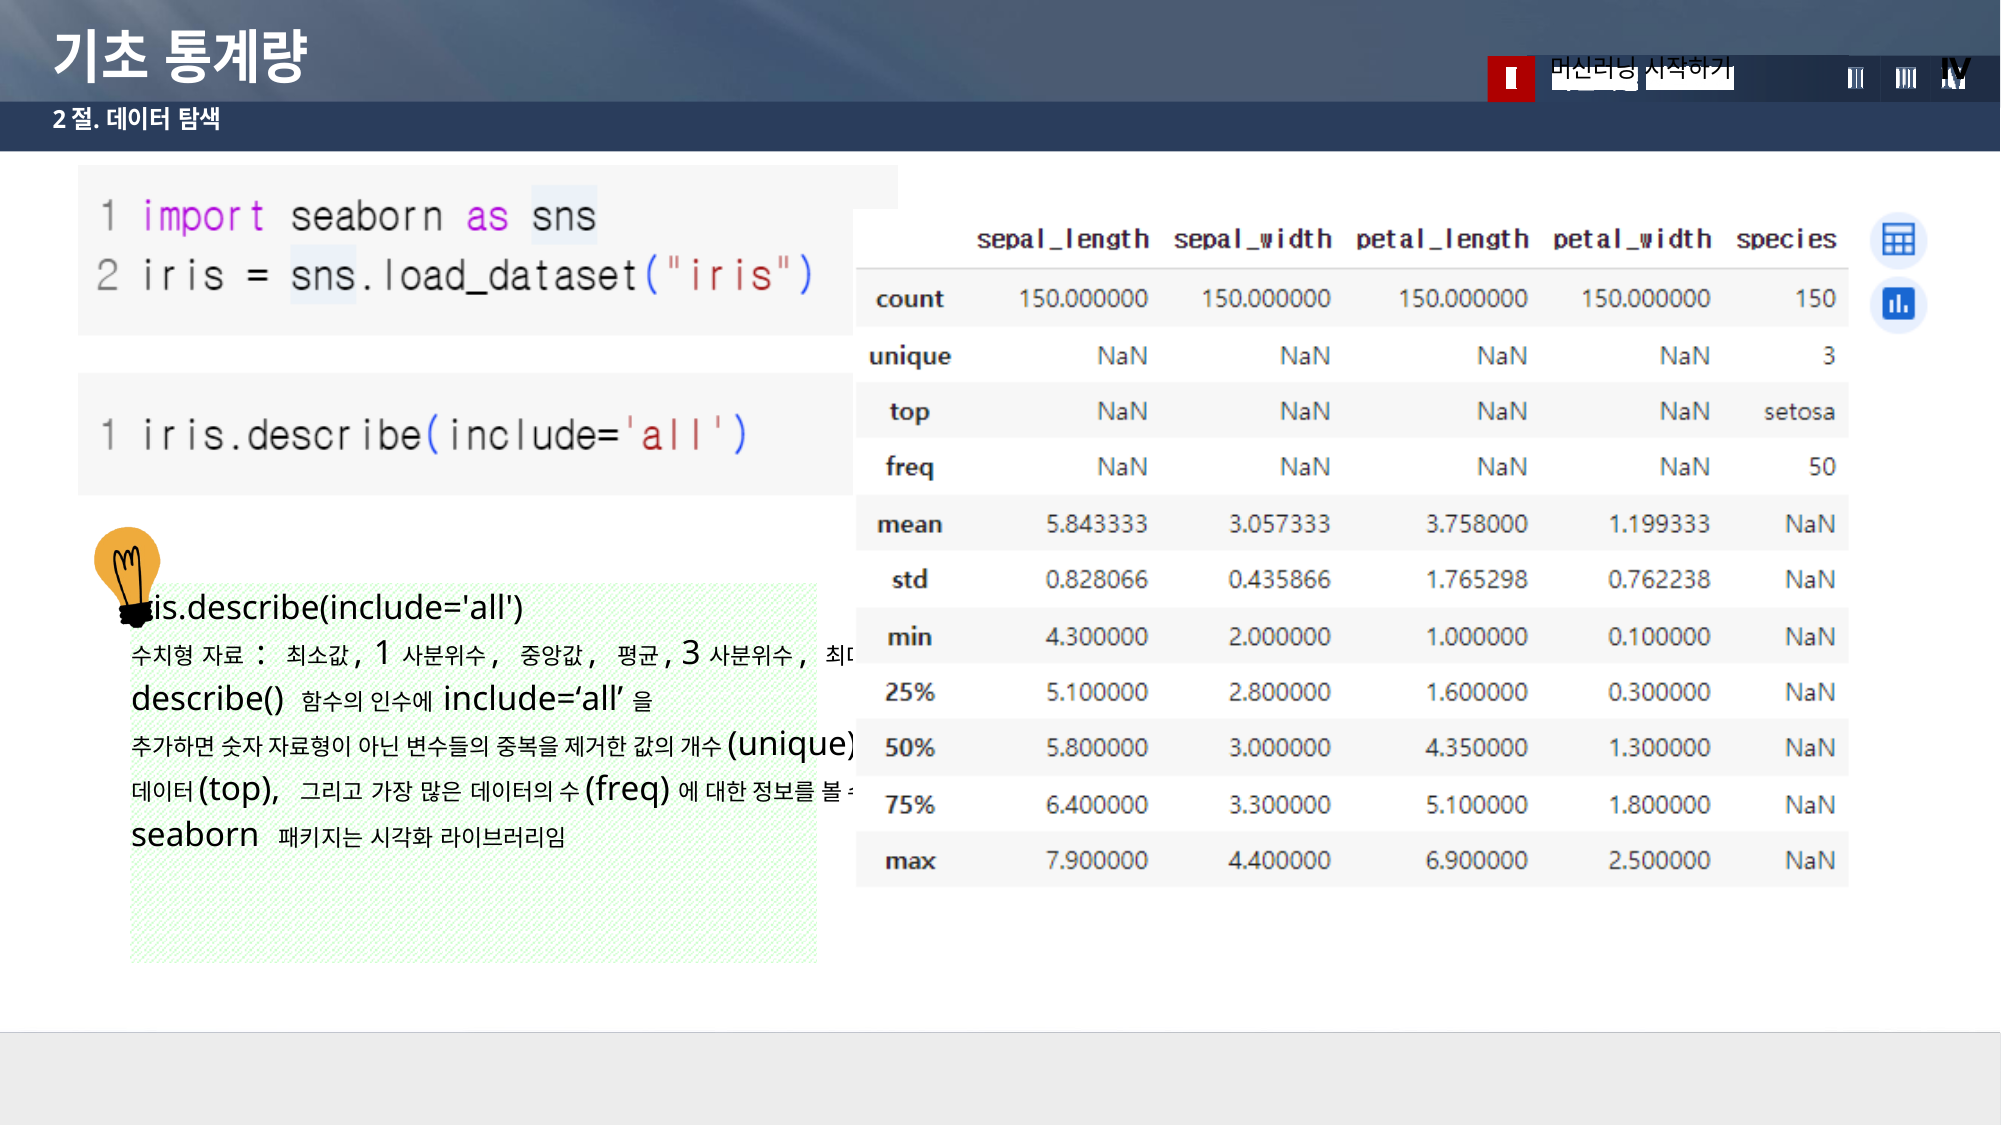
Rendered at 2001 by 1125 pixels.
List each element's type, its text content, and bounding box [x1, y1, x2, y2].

picture [1506, 67, 1517, 89]
subtitle 기초 통계량 [52, 2, 327, 98]
picture [0, 0, 2001, 1125]
text 2절. 데이터 탐색 [52, 99, 327, 136]
text 머신러닝 시작하기 Ⅳ [1550, 46, 2000, 88]
